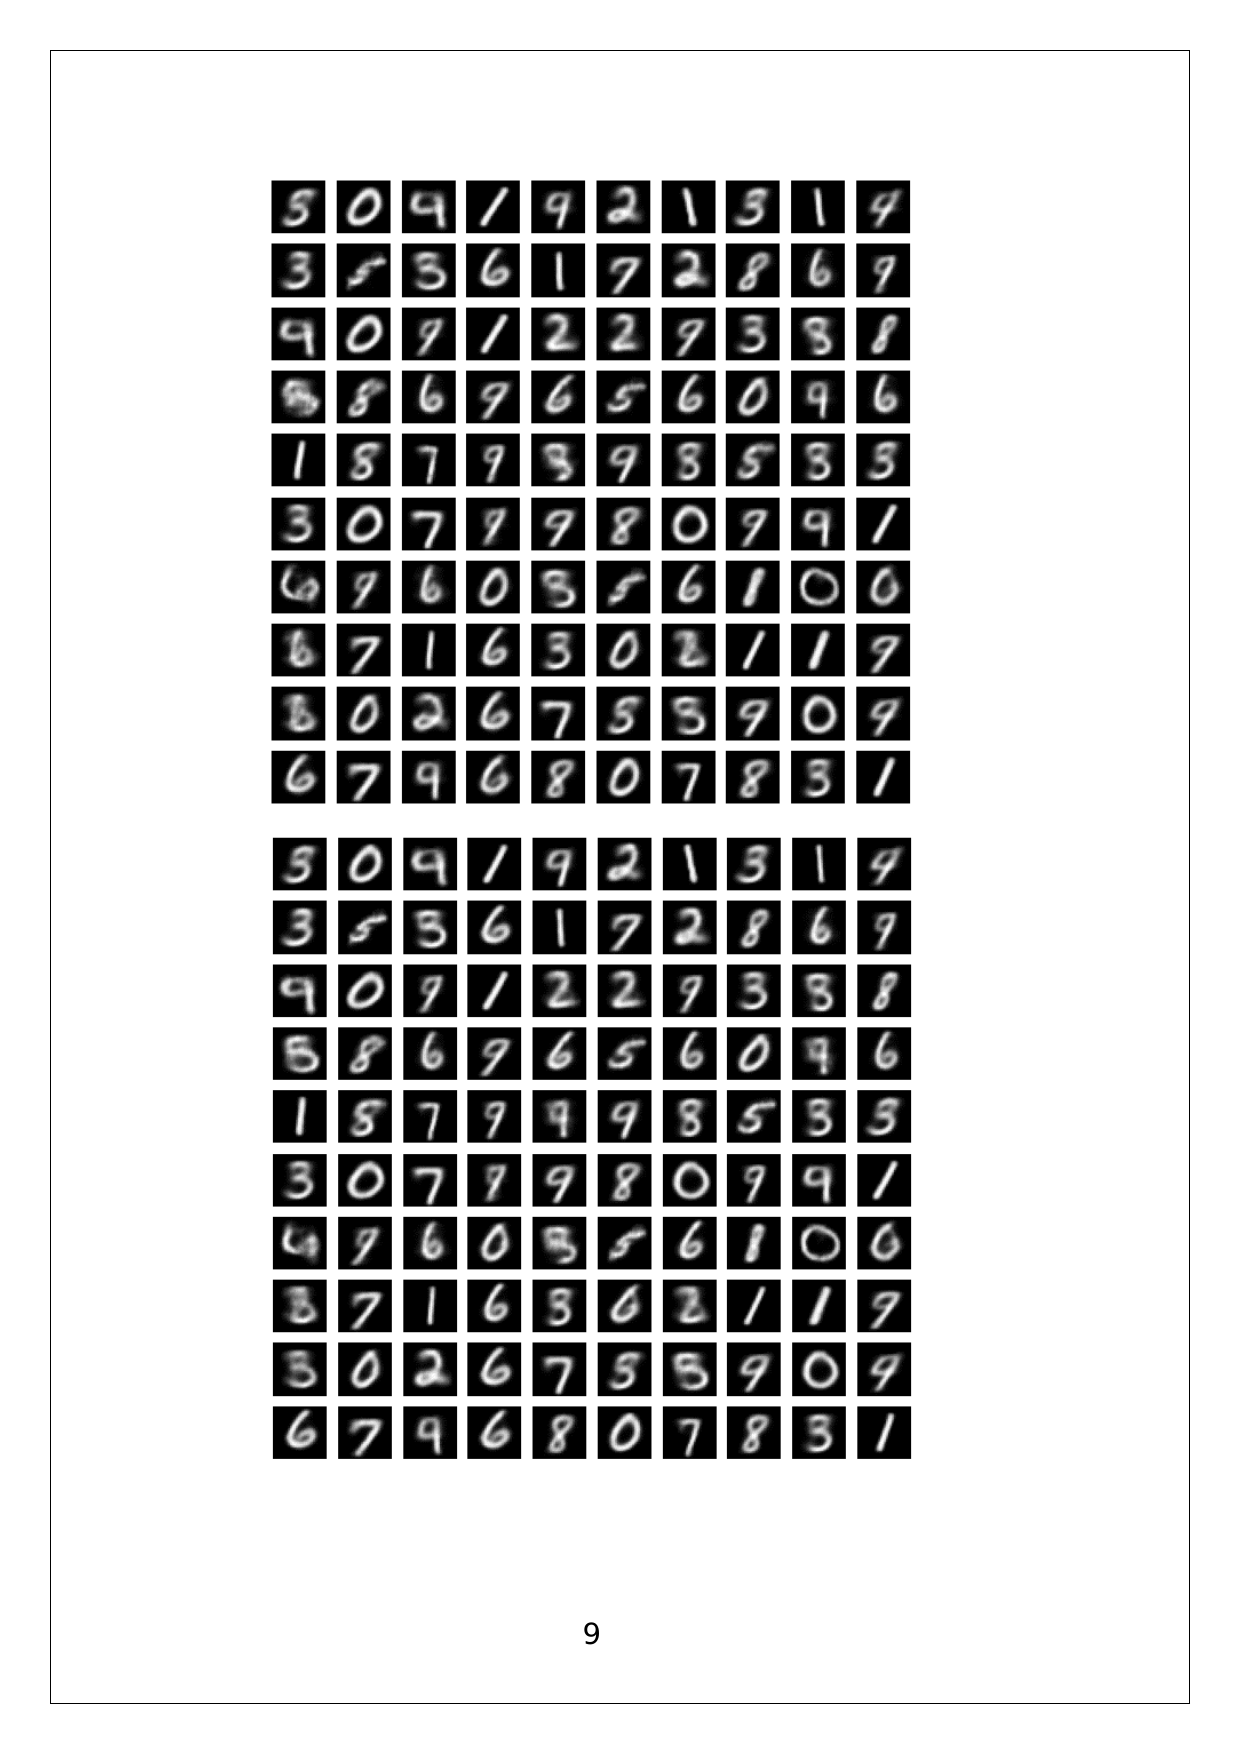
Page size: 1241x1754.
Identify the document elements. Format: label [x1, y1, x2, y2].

picture [265, 831, 918, 1467]
picture [267, 177, 917, 815]
